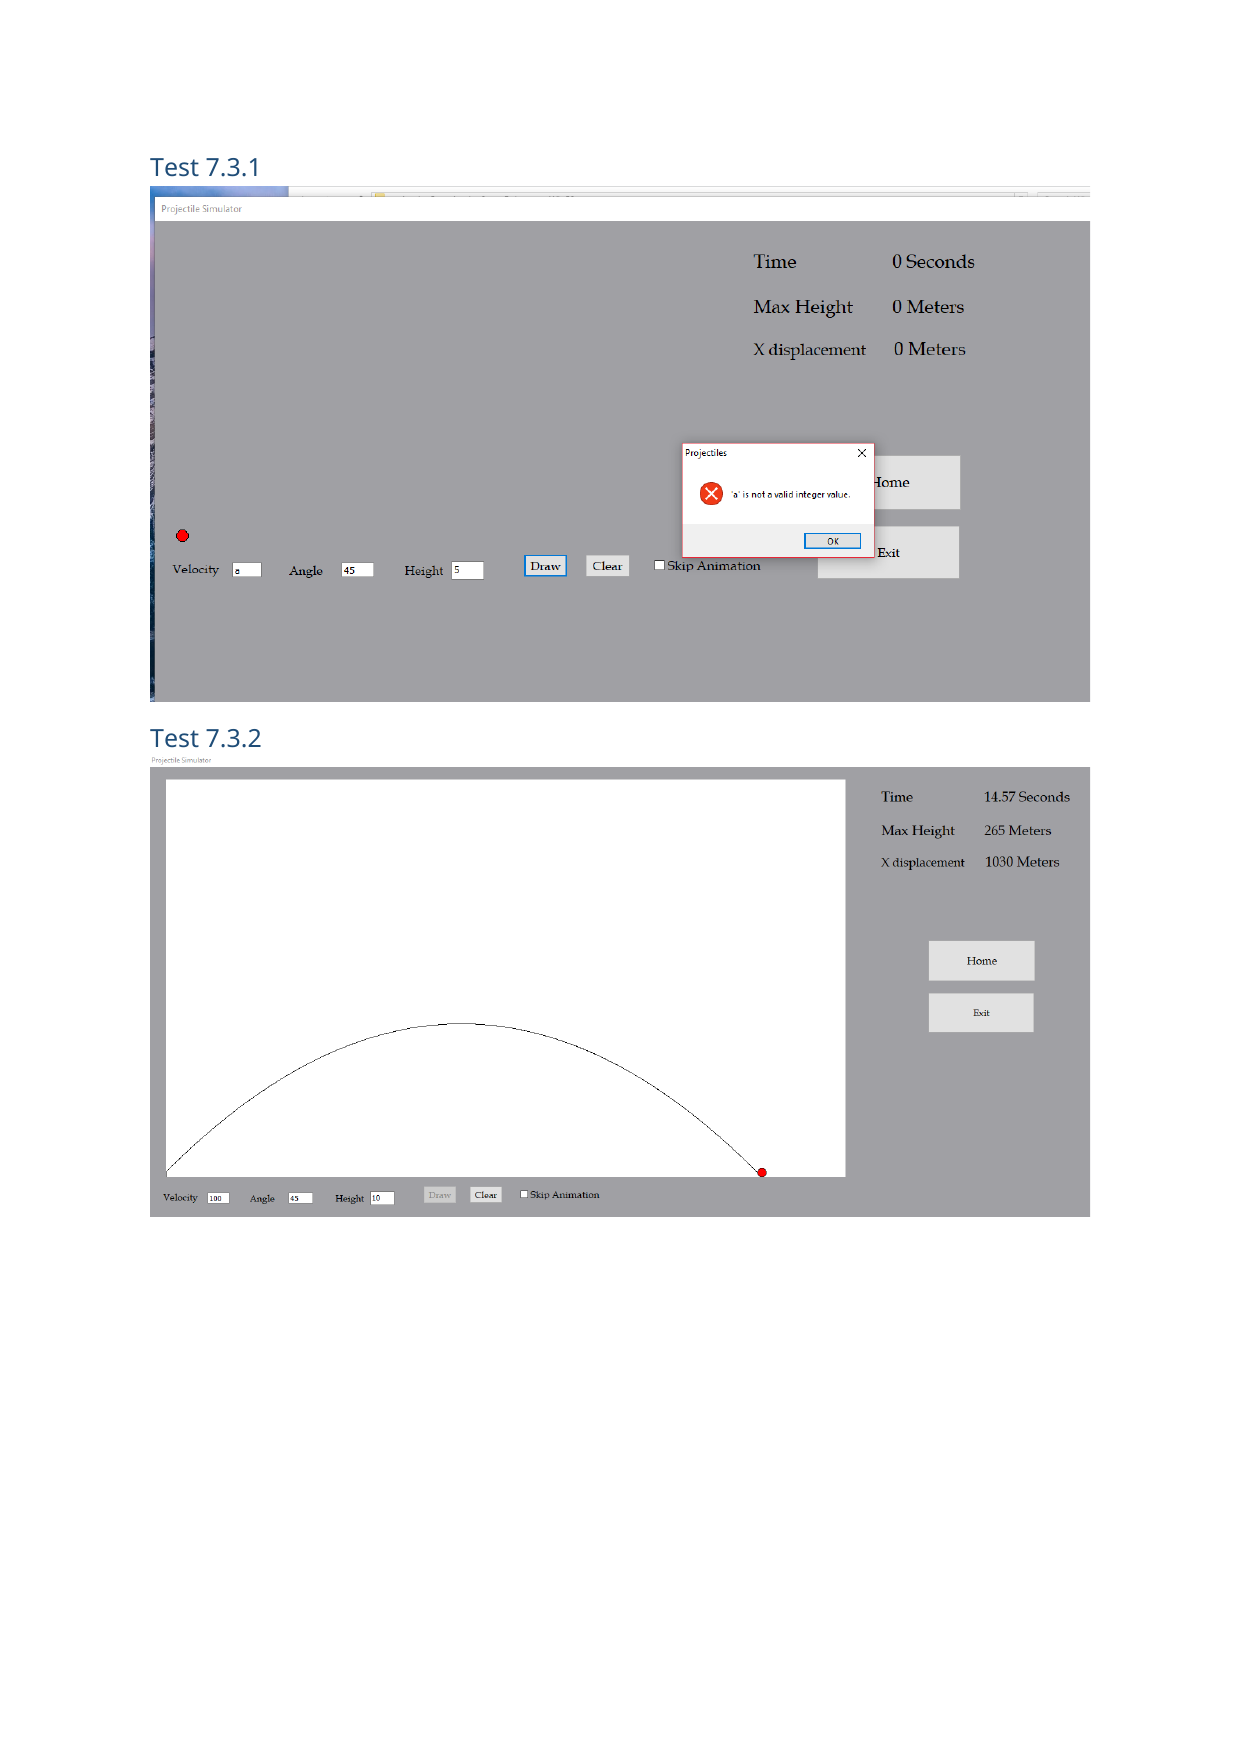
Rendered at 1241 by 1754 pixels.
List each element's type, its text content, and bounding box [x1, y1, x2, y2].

subtitle Test 7.3.2 [150, 720, 1090, 754]
picture [150, 186, 1091, 702]
subtitle Test 7.3.1 [150, 150, 1090, 184]
picture [150, 757, 1091, 1217]
